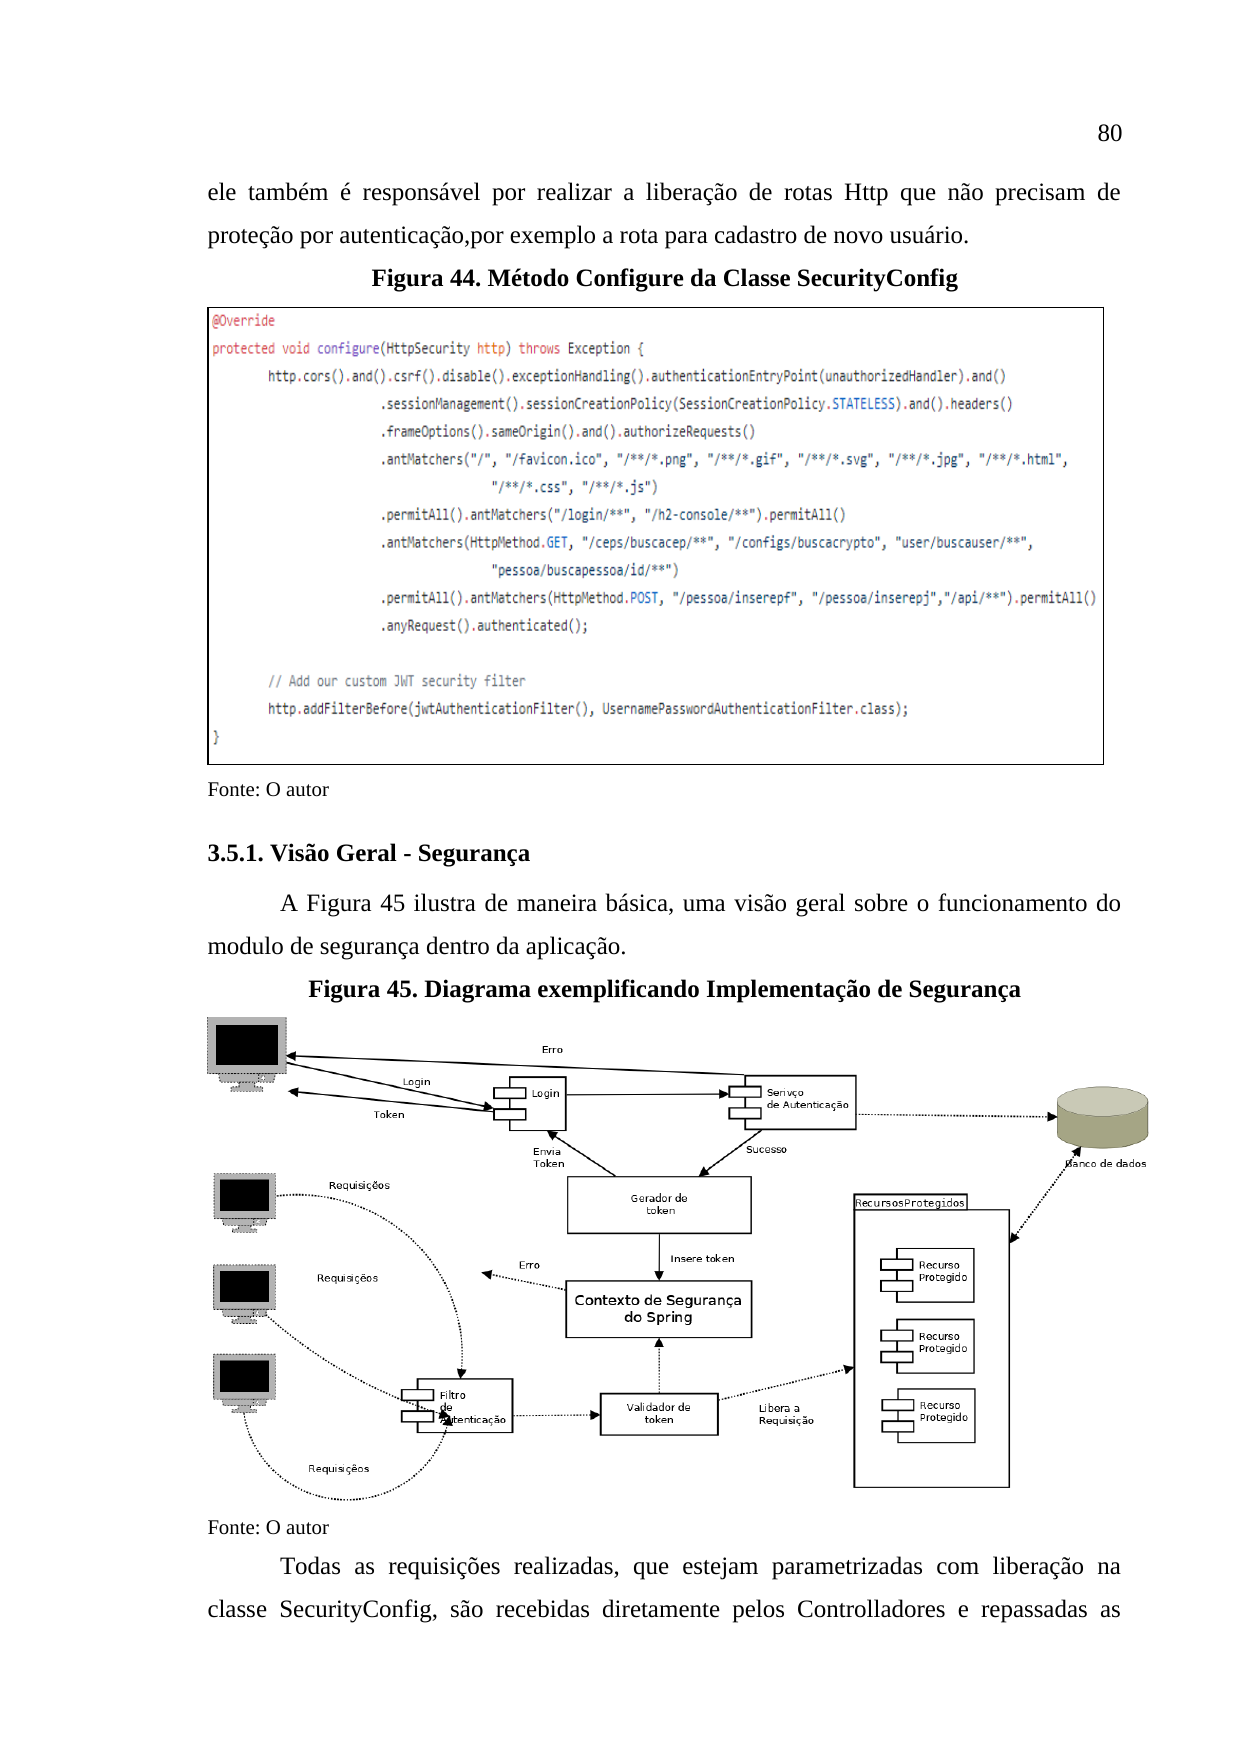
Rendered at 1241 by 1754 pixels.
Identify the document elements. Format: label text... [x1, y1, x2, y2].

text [207, 1551, 1122, 1623]
picture [209, 308, 1103, 764]
text Figura 44. Método Configure da Classe SecurityConfig [207, 263, 1122, 292]
text A Figura 45 ilustra de maneira básica, uma visão geral sobre o funcionamento do modulo de segurança dentro da aplicação. [207, 888, 1122, 959]
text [207, 177, 1122, 249]
text Fonte: O autor [207, 1515, 1122, 1539]
subtitle Visão Geral - Segurança [207, 838, 1122, 867]
picture [207, 1017, 1149, 1501]
text Figura 45. Diagrama exemplificando Implementação de Segurança [207, 974, 1122, 1003]
